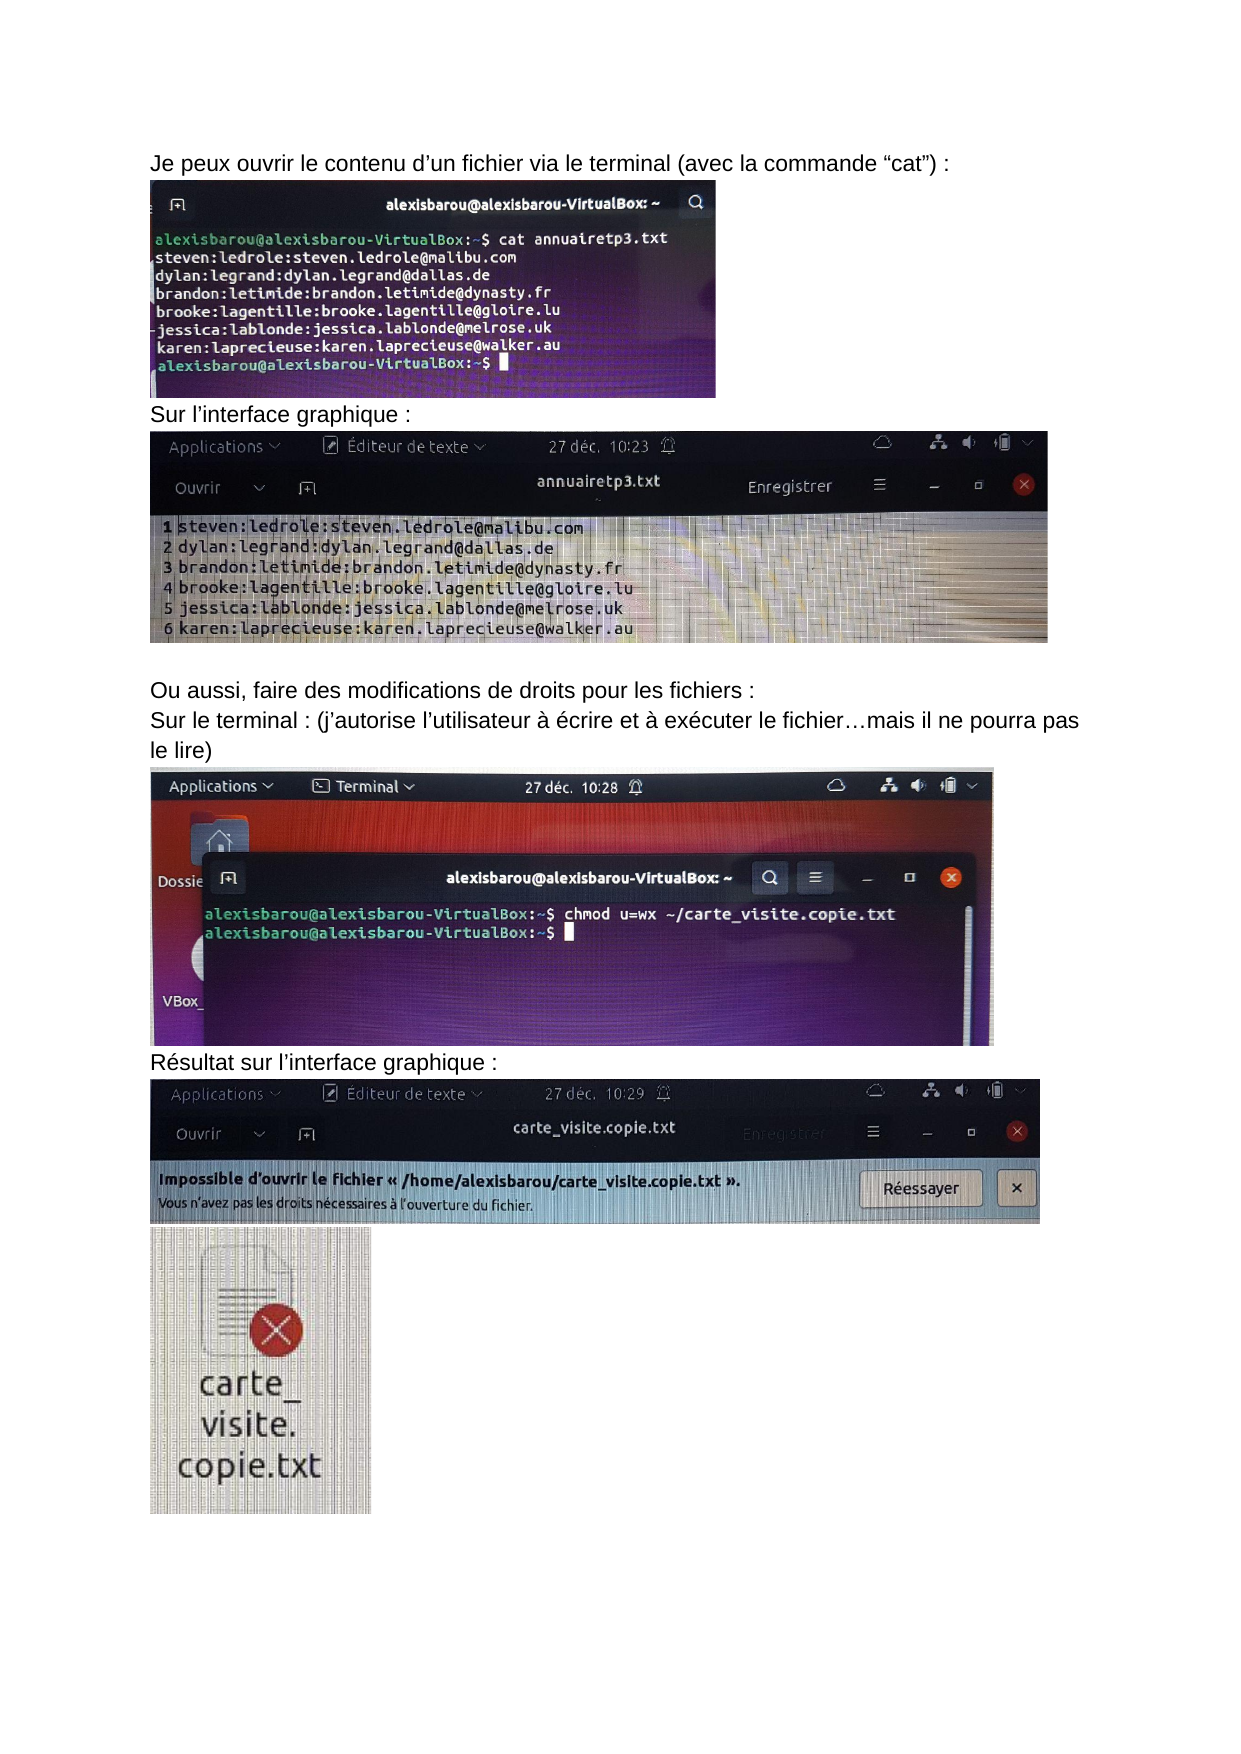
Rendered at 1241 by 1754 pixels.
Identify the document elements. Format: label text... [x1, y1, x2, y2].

picture [150, 1227, 372, 1514]
text Résultat sur l’interface graphique : [150, 1049, 1090, 1075]
text Ou aussi, faire des modifications de droits pour les fichiers : [150, 677, 1090, 703]
picture [150, 431, 1048, 643]
text Sur le terminal : (j’autorise l’utilisateur à écrire et à exécuter le fichier…mais il ne pourra pas le lire) [150, 707, 1090, 764]
text Sur l’interface graphique : [150, 401, 1090, 428]
picture [150, 180, 716, 398]
picture [150, 1079, 1040, 1224]
picture [150, 767, 994, 1046]
